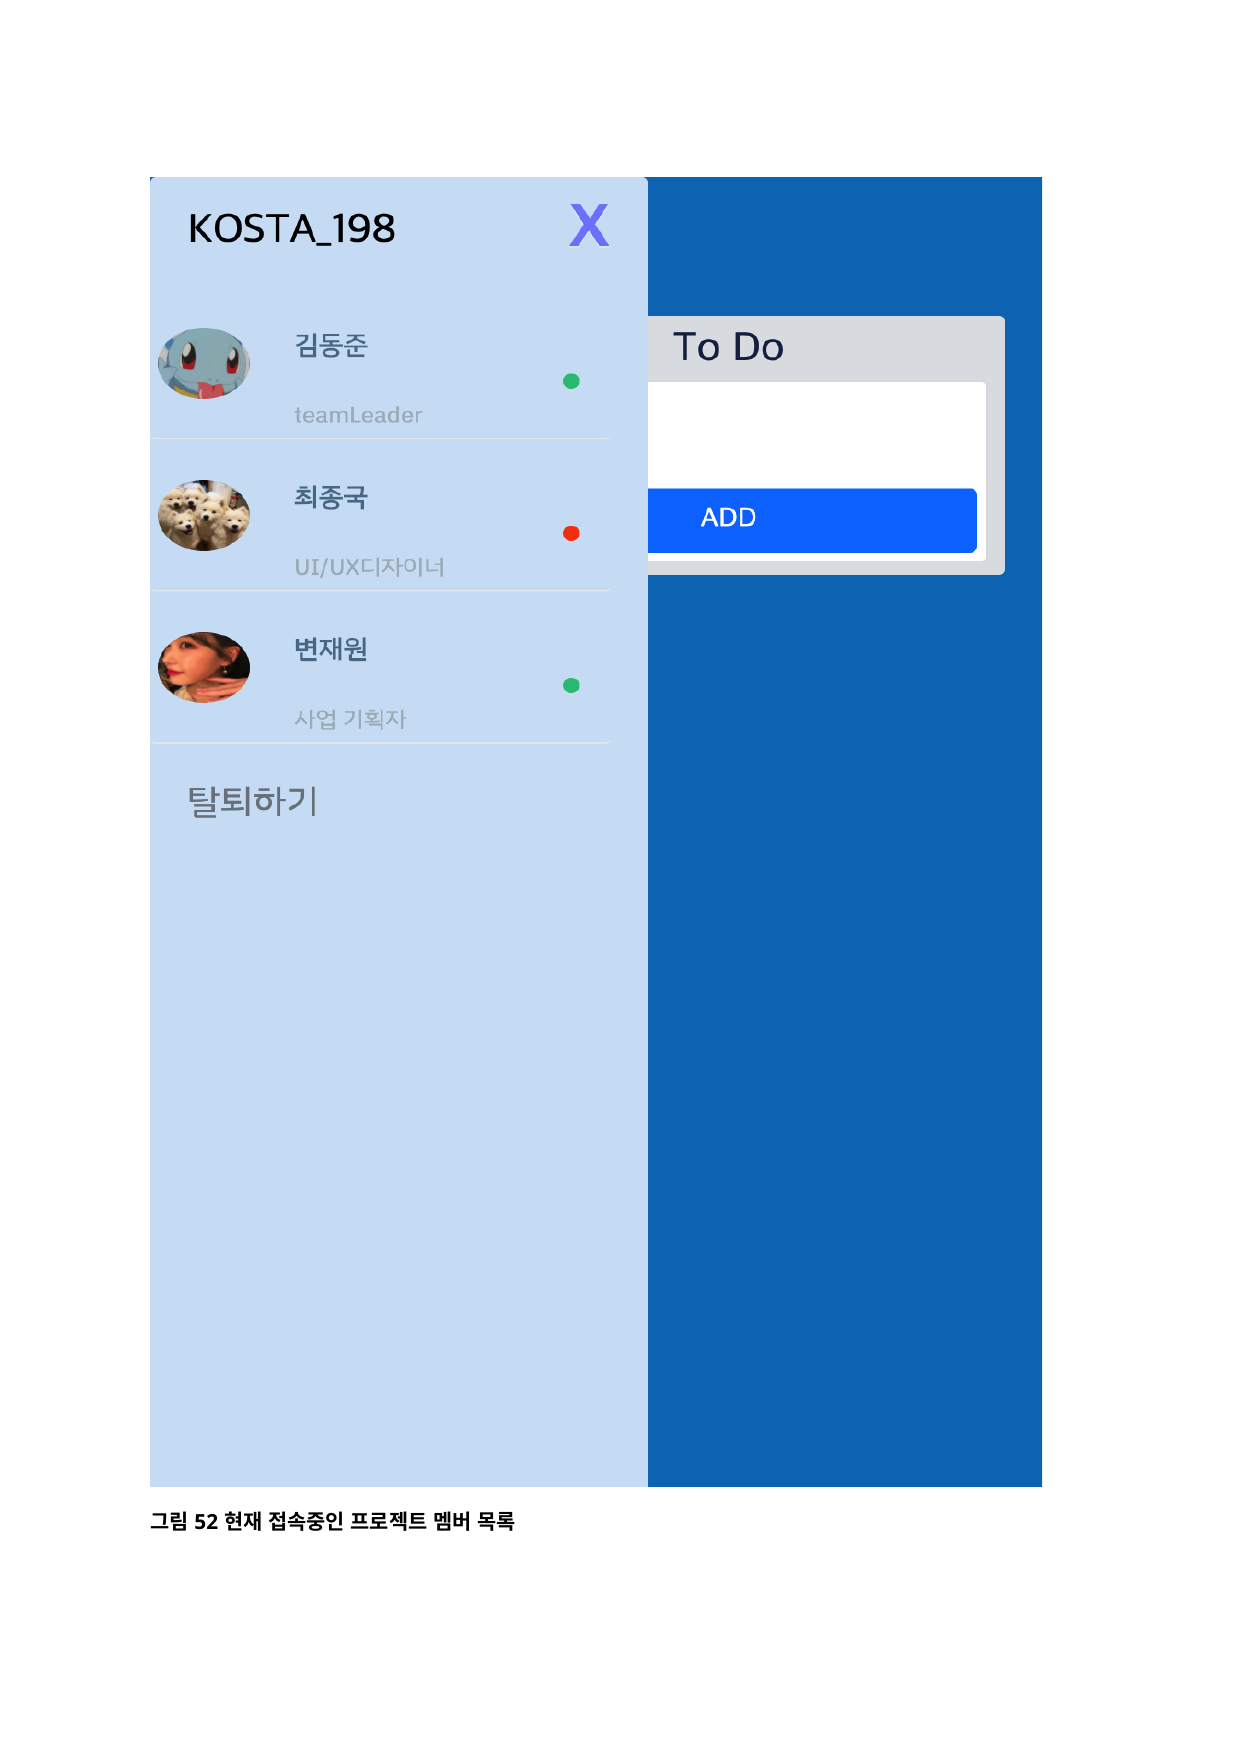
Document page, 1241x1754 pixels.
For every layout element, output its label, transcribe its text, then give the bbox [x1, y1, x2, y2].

picture [150, 177, 1043, 1487]
